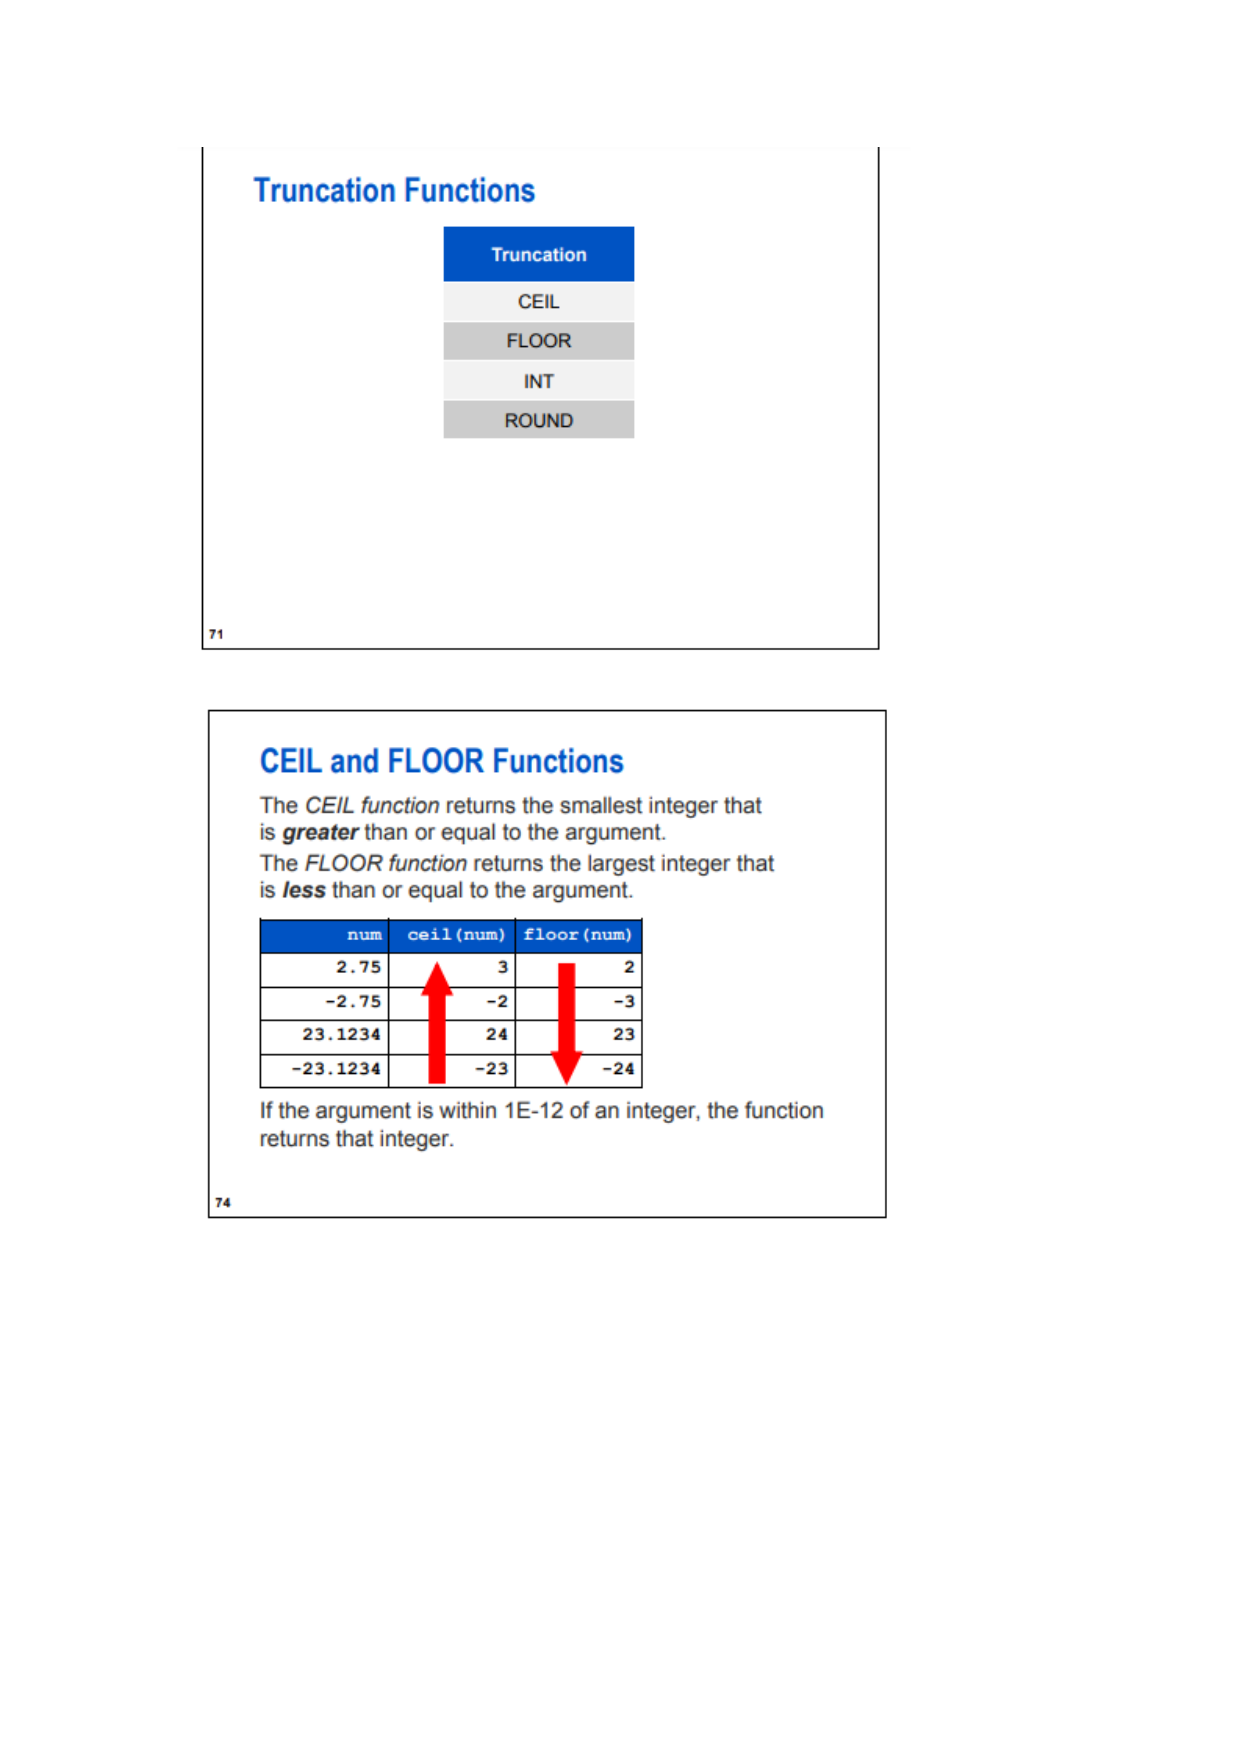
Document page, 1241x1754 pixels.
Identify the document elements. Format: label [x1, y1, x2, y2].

picture [177, 696, 948, 1256]
picture [177, 147, 911, 672]
